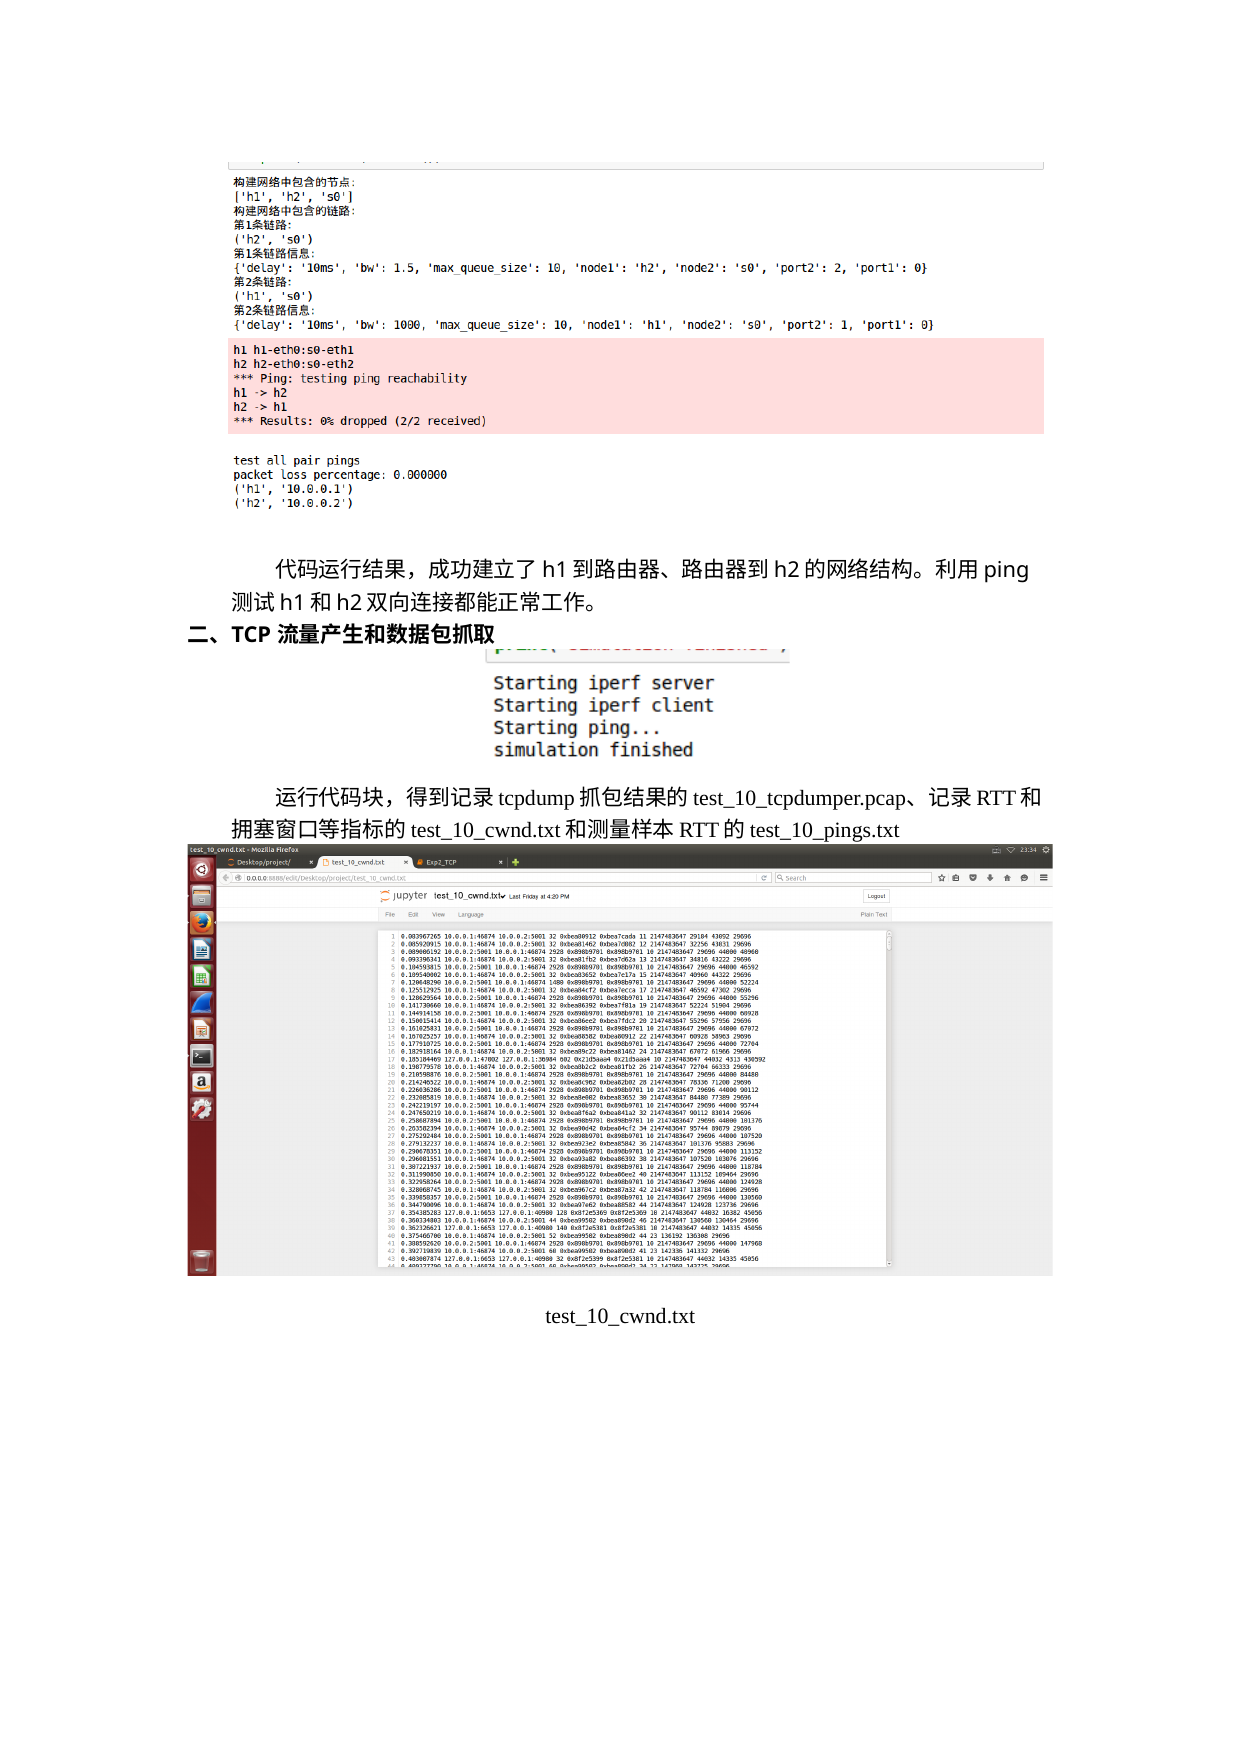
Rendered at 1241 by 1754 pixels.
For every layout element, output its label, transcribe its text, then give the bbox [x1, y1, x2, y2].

text 代码运行结果，成功建立了h1到路由器、路由器到h2的网络结构。利用ping 测试h1和h2双向连接都能正常工作。 [187, 552, 1053, 617]
picture [450, 649, 790, 779]
picture [187, 844, 1053, 1276]
text 运行代码块，得到记录tcpdump抓包结果的test_10_tcpdumper.pcap、记录RTT和 拥塞窗口等指标的test_10_cwnd.txt和测量样本RTT的test_10_pings.txt [187, 779, 1053, 844]
text 二、TCP 流量产生和数据包抓取 [187, 617, 1053, 649]
text test_10_cwnd.txt [187, 1299, 1053, 1332]
picture [187, 162, 1053, 526]
